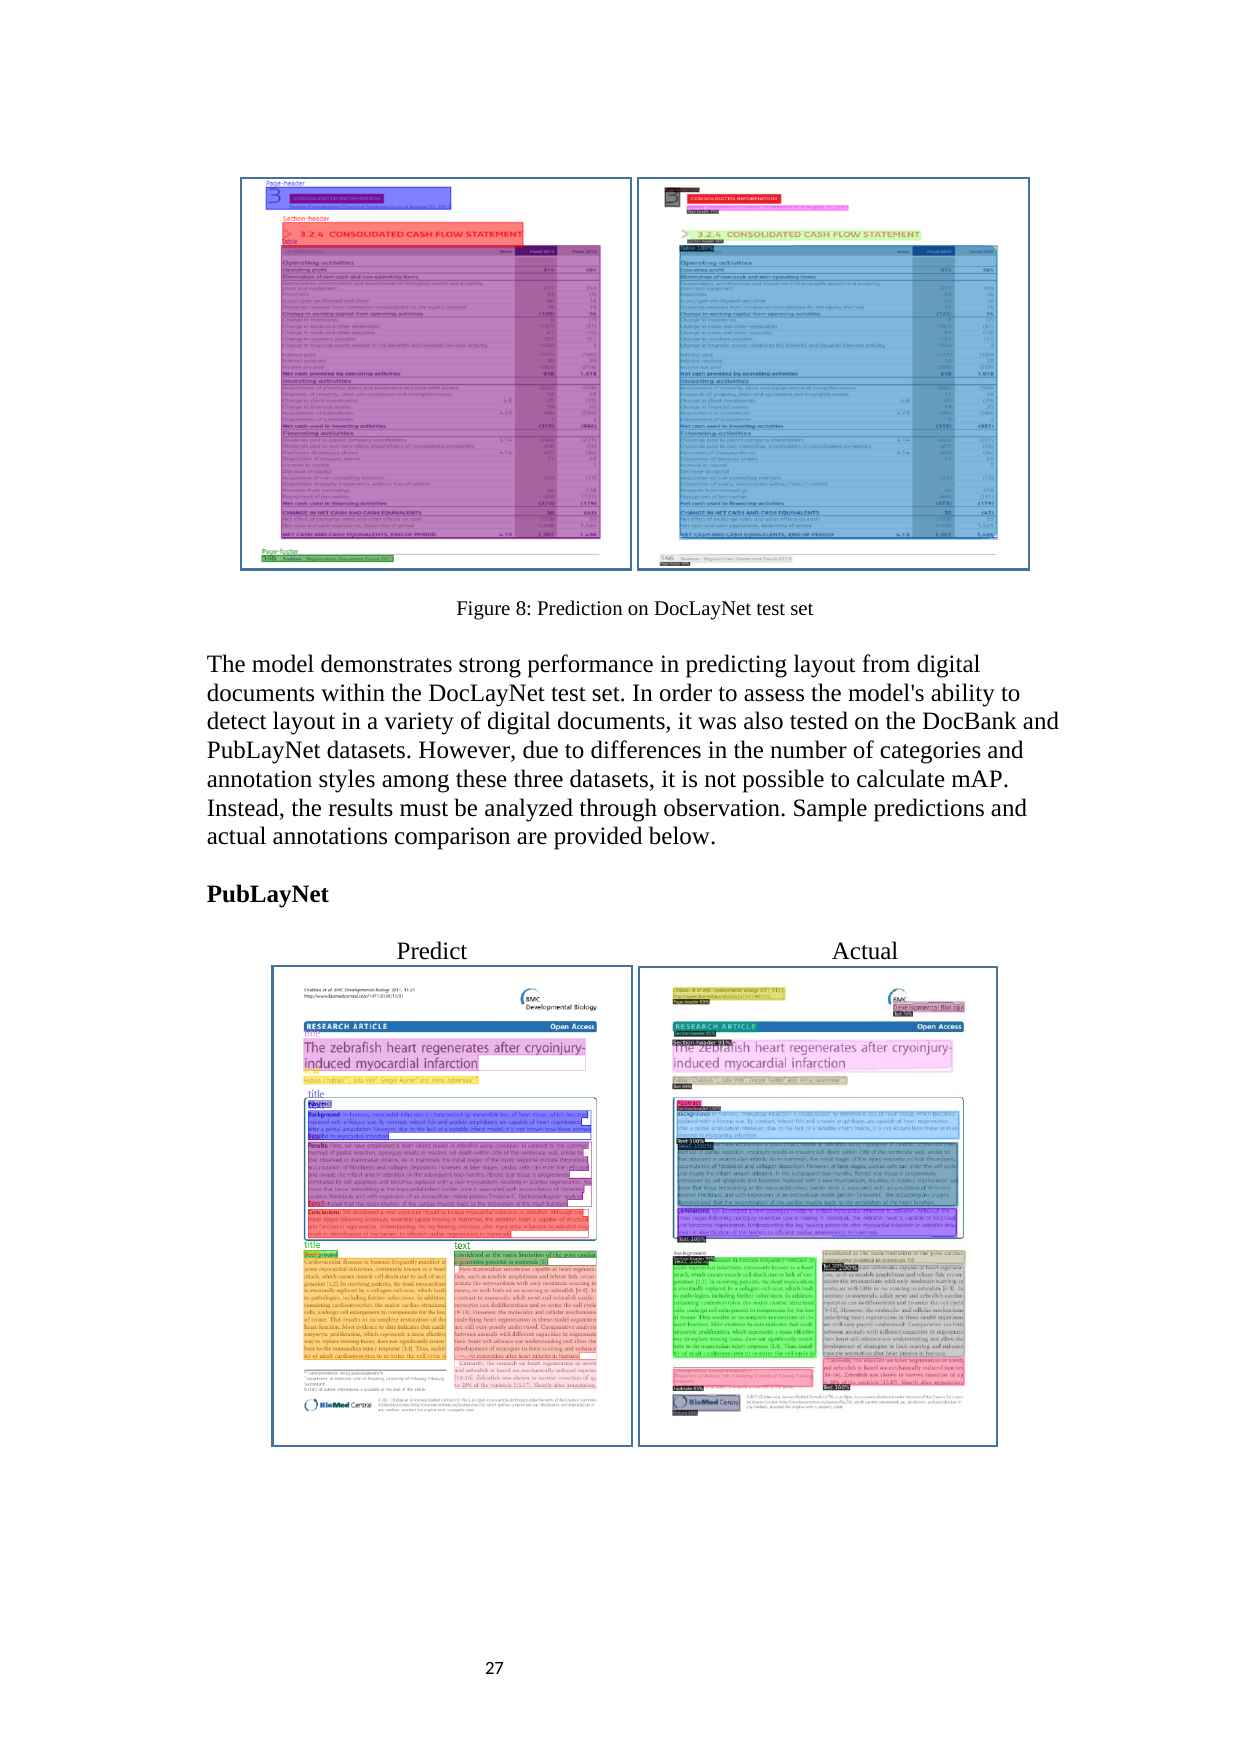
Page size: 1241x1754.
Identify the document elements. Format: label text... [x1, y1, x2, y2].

picture [274, 967, 631, 1445]
text Predict Actual [294, 936, 1063, 965]
text PubLayNet [207, 879, 1063, 908]
list Figure 8: Prediction on DocLayNet test set [207, 596, 1063, 620]
picture [640, 968, 996, 1445]
picture [639, 179, 1028, 568]
text The model demonstrates strong performance in predicting layout from digital documents within the DocLayNet test set. In order to assess the model's ability to detect layout in a variety of digital documents, it was also tested on the DocBank and PubLayNet datasets. However, due to differences in the number of categories and annotation styles among these three datasets, it is not possible to calculate mAP. Instead, the results must be analyzed through observation. Sample predictions and actual annotations comparison are provided below. [207, 649, 1063, 850]
picture [242, 179, 630, 568]
